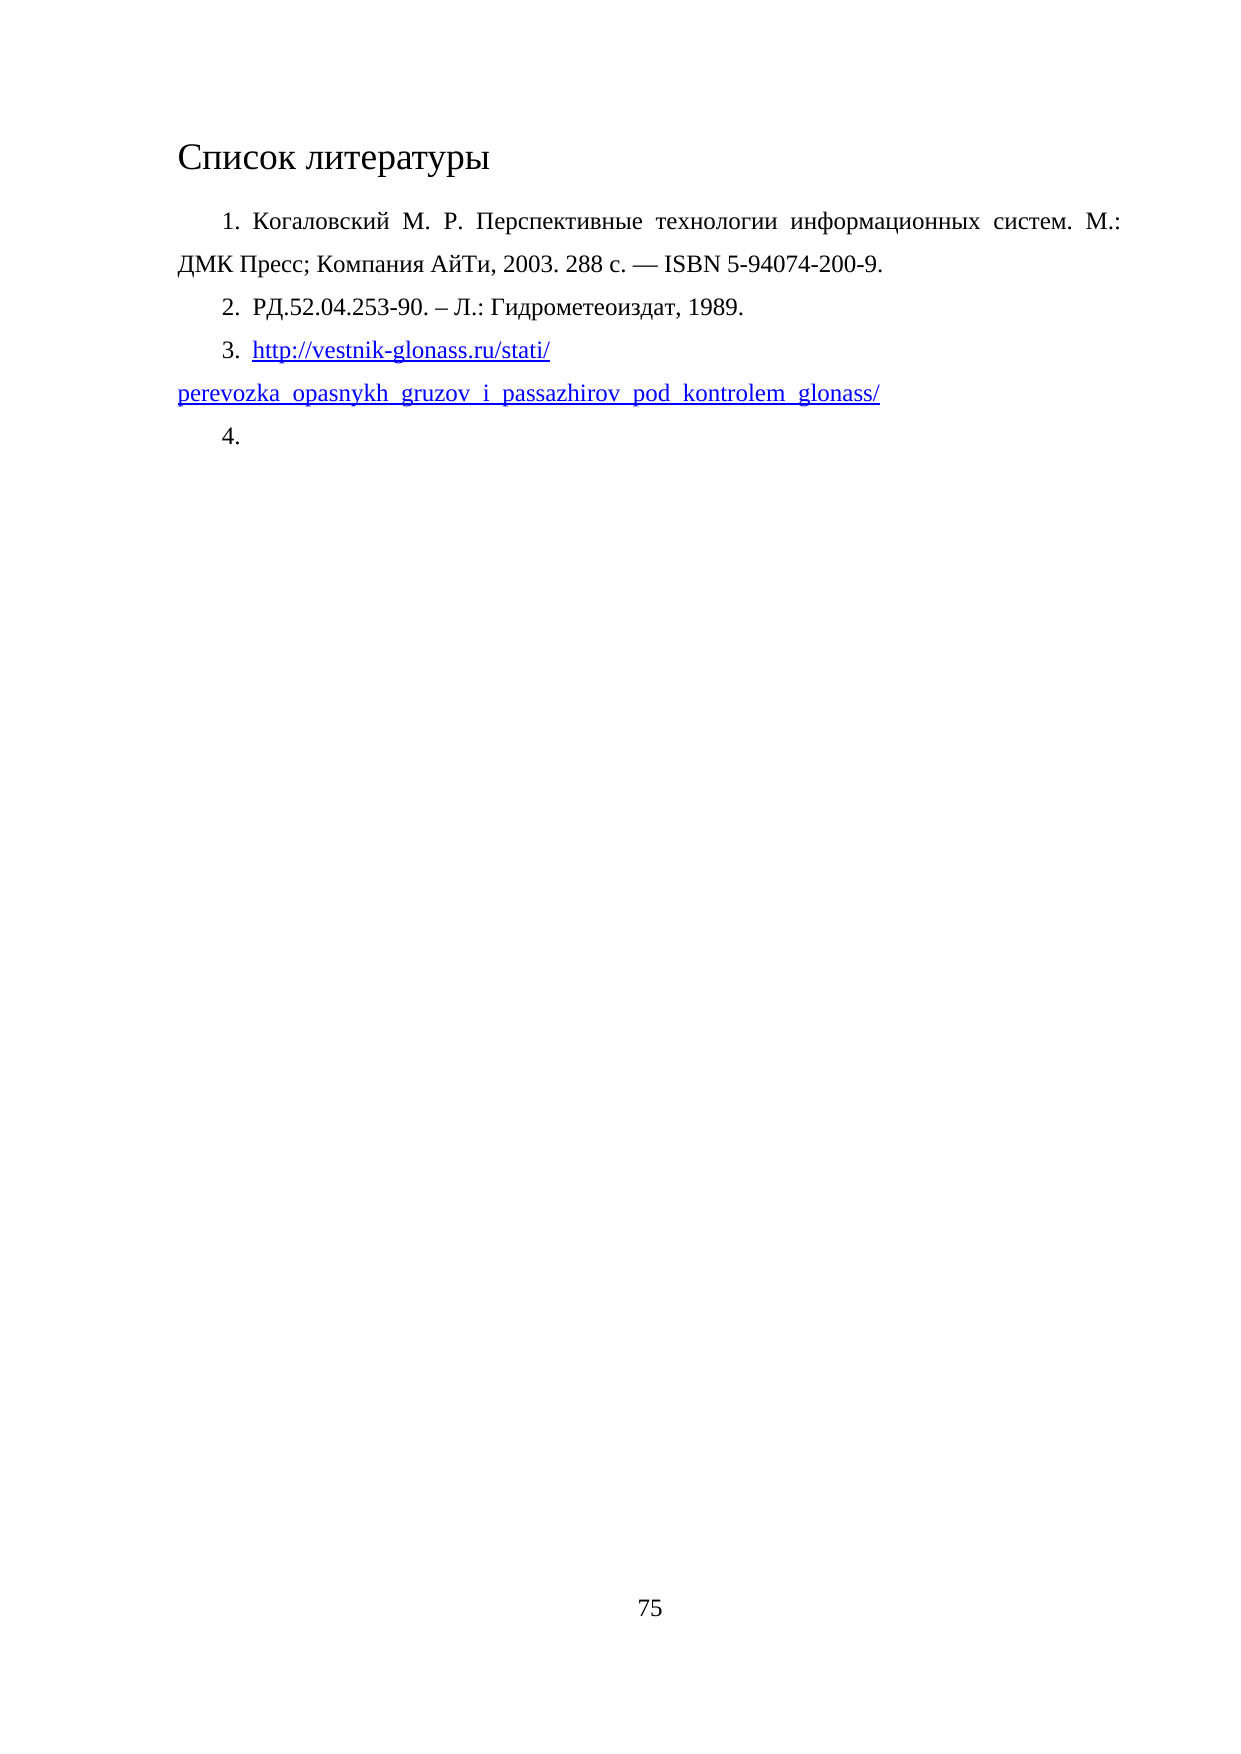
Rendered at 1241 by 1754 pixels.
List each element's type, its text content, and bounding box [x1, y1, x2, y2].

list РД.52.04.253-90. – Л.: Гидрометеоиздат, 1989. [177, 292, 1122, 321]
list Когаловский М. Р. Перспективные технологии информационных систем. М.: ДМК Пресс; Компания АйТи, 2003. 288 с. — ISBN 5-94074-200-9. [177, 206, 1122, 278]
subtitle Список литературы [177, 135, 1122, 178]
list http://vestnik-glonass.ru/stati/perevozka_opasnykh_gruzov_i_passazhirov_pod_kontrolem_glonass/ [177, 335, 1122, 407]
